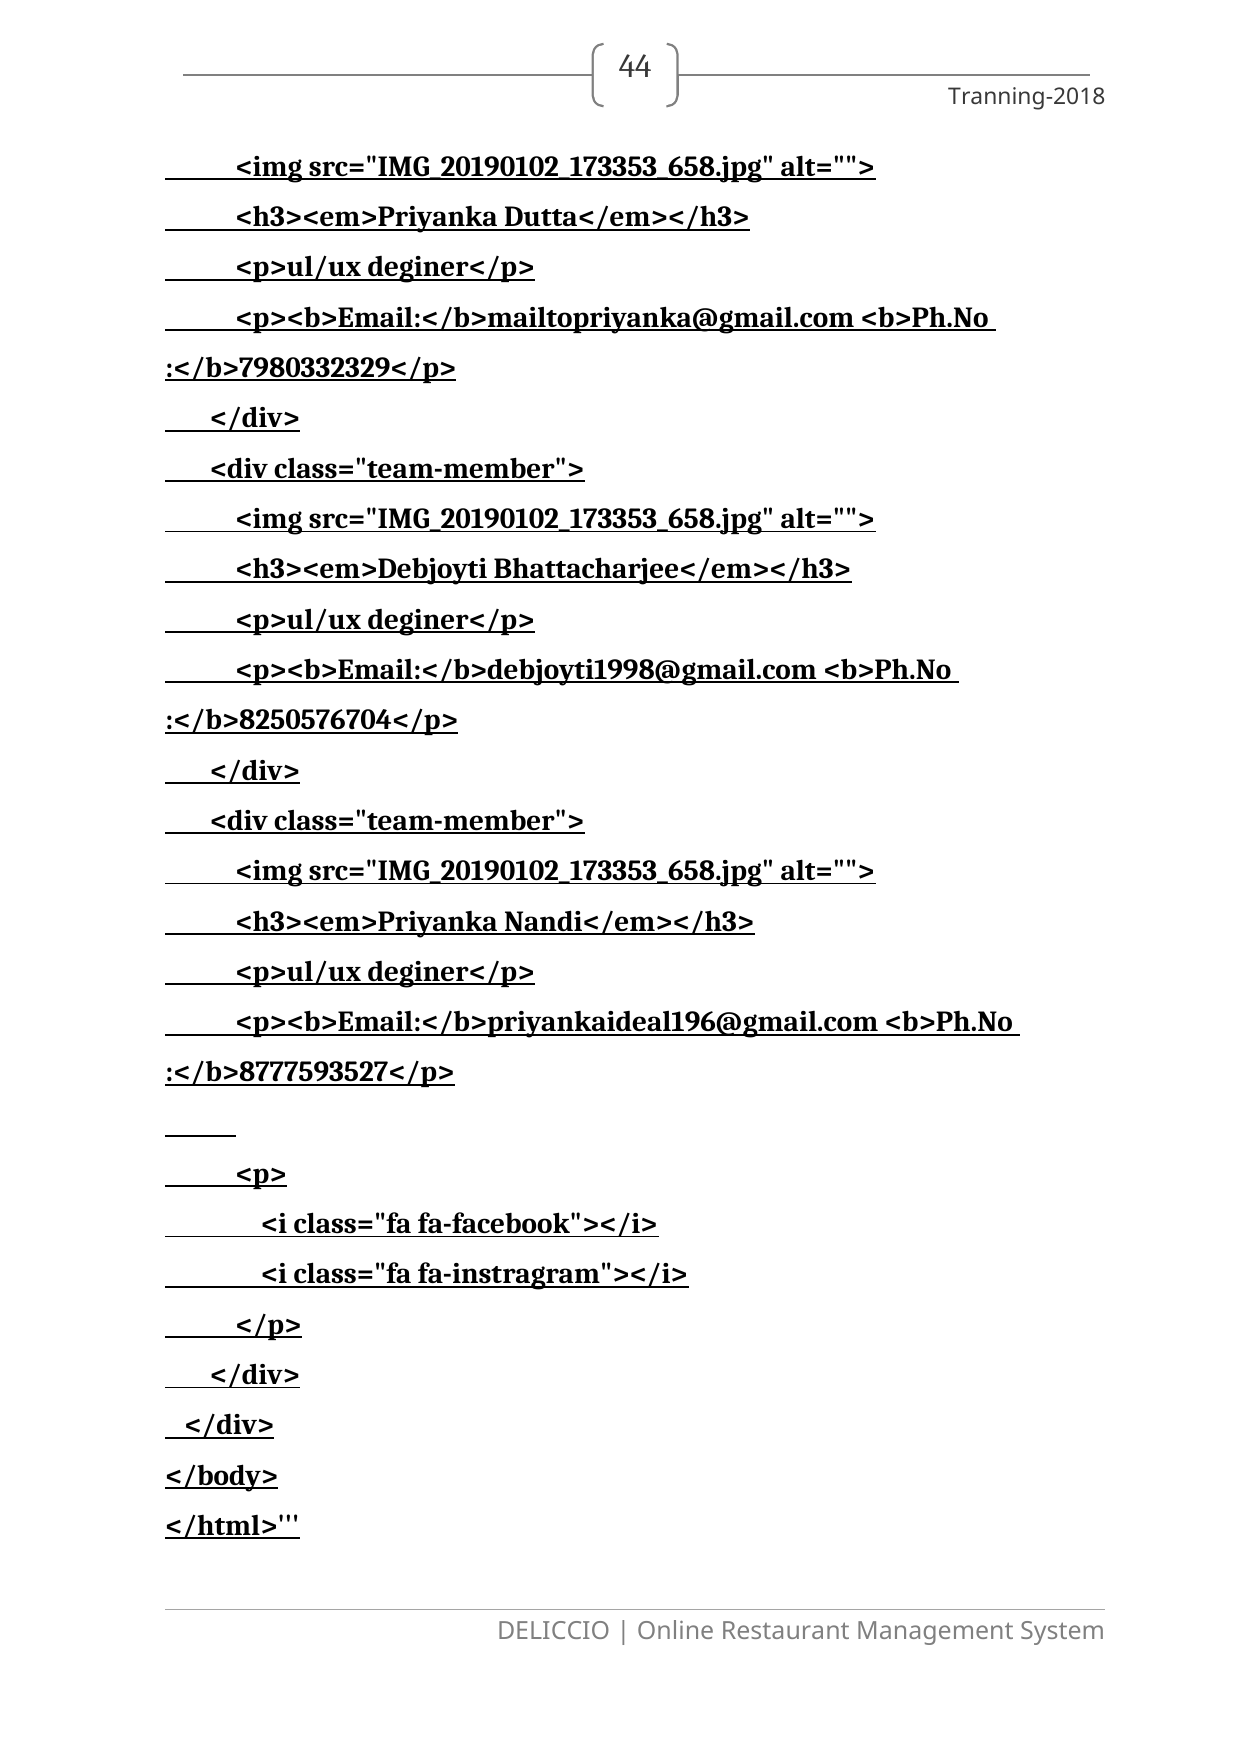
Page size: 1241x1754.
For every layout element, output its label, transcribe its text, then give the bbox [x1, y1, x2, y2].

text <p> [165, 1157, 1105, 1191]
text <p>ul/ux deginer</p> [165, 603, 1105, 636]
text </div> [165, 1408, 1105, 1442]
text </html>''' [165, 1509, 1105, 1543]
text <div class="team-member"> [165, 804, 1105, 838]
text </div> [165, 1358, 1105, 1392]
text <img src="IMG_20190102_173353_658.jpg" alt=""> [165, 502, 1105, 536]
text <p>ul/ux deginer</p> [165, 955, 1105, 988]
text <h3><em>Priyanka Dutta</em></h3> [165, 200, 1105, 234]
text <img src="IMG_20190102_173353_658.jpg" alt=""> [165, 150, 1105, 183]
text </div> [165, 402, 1105, 435]
text <p>ul/ux deginer</p> [165, 251, 1105, 284]
text </p> [165, 1308, 1105, 1341]
text <i class="fa fa-instragram"></i> [165, 1258, 1105, 1291]
text <p><b>Email:</b>debjoyti1998@gmail.com <b>Ph.No :</b>8250576704</p> [165, 653, 1105, 737]
text <p><b>Email:</b>mailtopriyanka@gmail.com <b>Ph.No :</b>7980332329</p> [165, 301, 1105, 385]
text <div class="team-member"> [165, 452, 1105, 485]
text <p><b>Email:</b>priyankaideal196@gmail.com <b>Ph.No :</b>8777593527</p> [165, 1005, 1105, 1089]
text <i class="fa fa-facebook"></i> [165, 1207, 1105, 1241]
text <h3><em>Priyanka Nandi</em></h3> [165, 905, 1105, 938]
text </body> [165, 1459, 1105, 1492]
text <img src="IMG_20190102_173353_658.jpg" alt=""> [165, 854, 1105, 888]
text <h3><em>Debjoyti Bhattacharjee</em></h3> [165, 552, 1105, 586]
text </div> [165, 754, 1105, 787]
